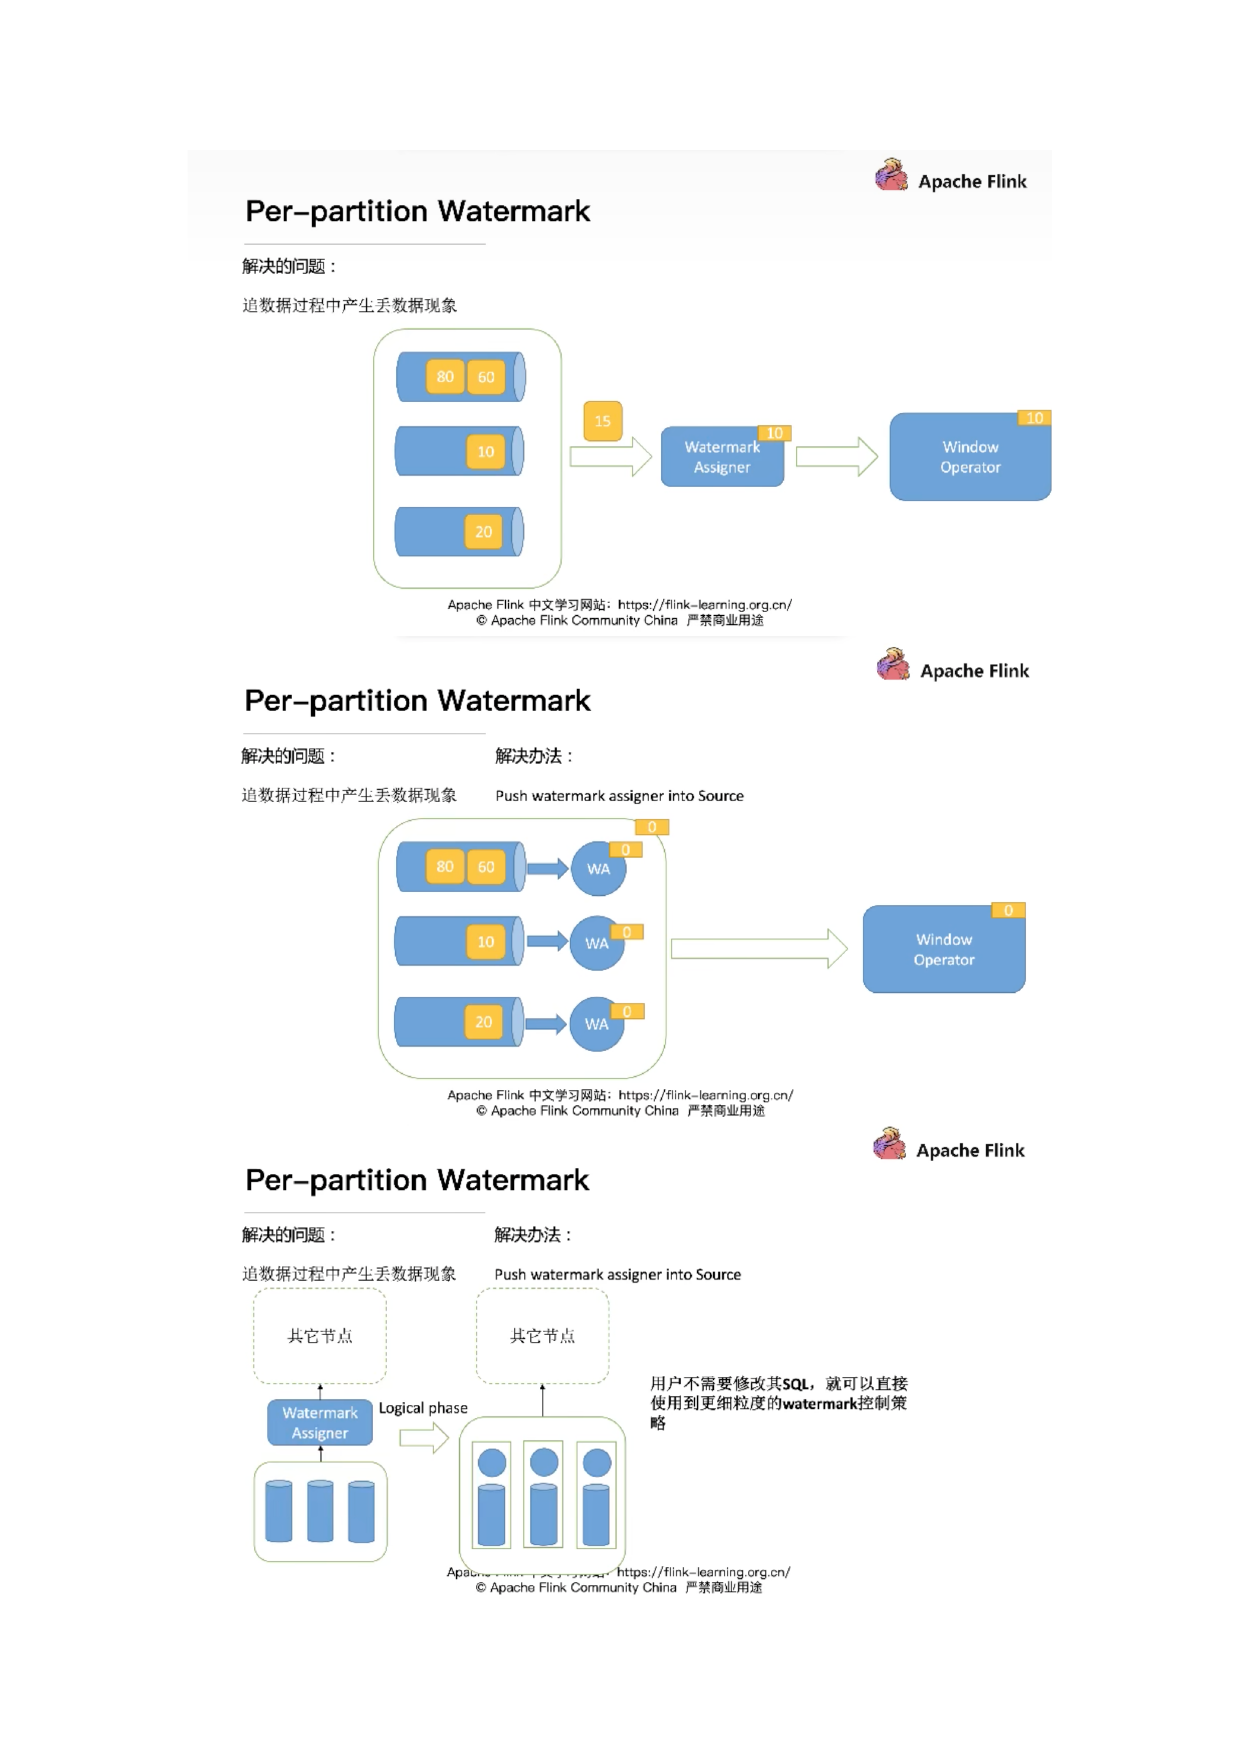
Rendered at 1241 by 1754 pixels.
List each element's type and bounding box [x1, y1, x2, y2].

picture [187, 150, 1052, 1603]
